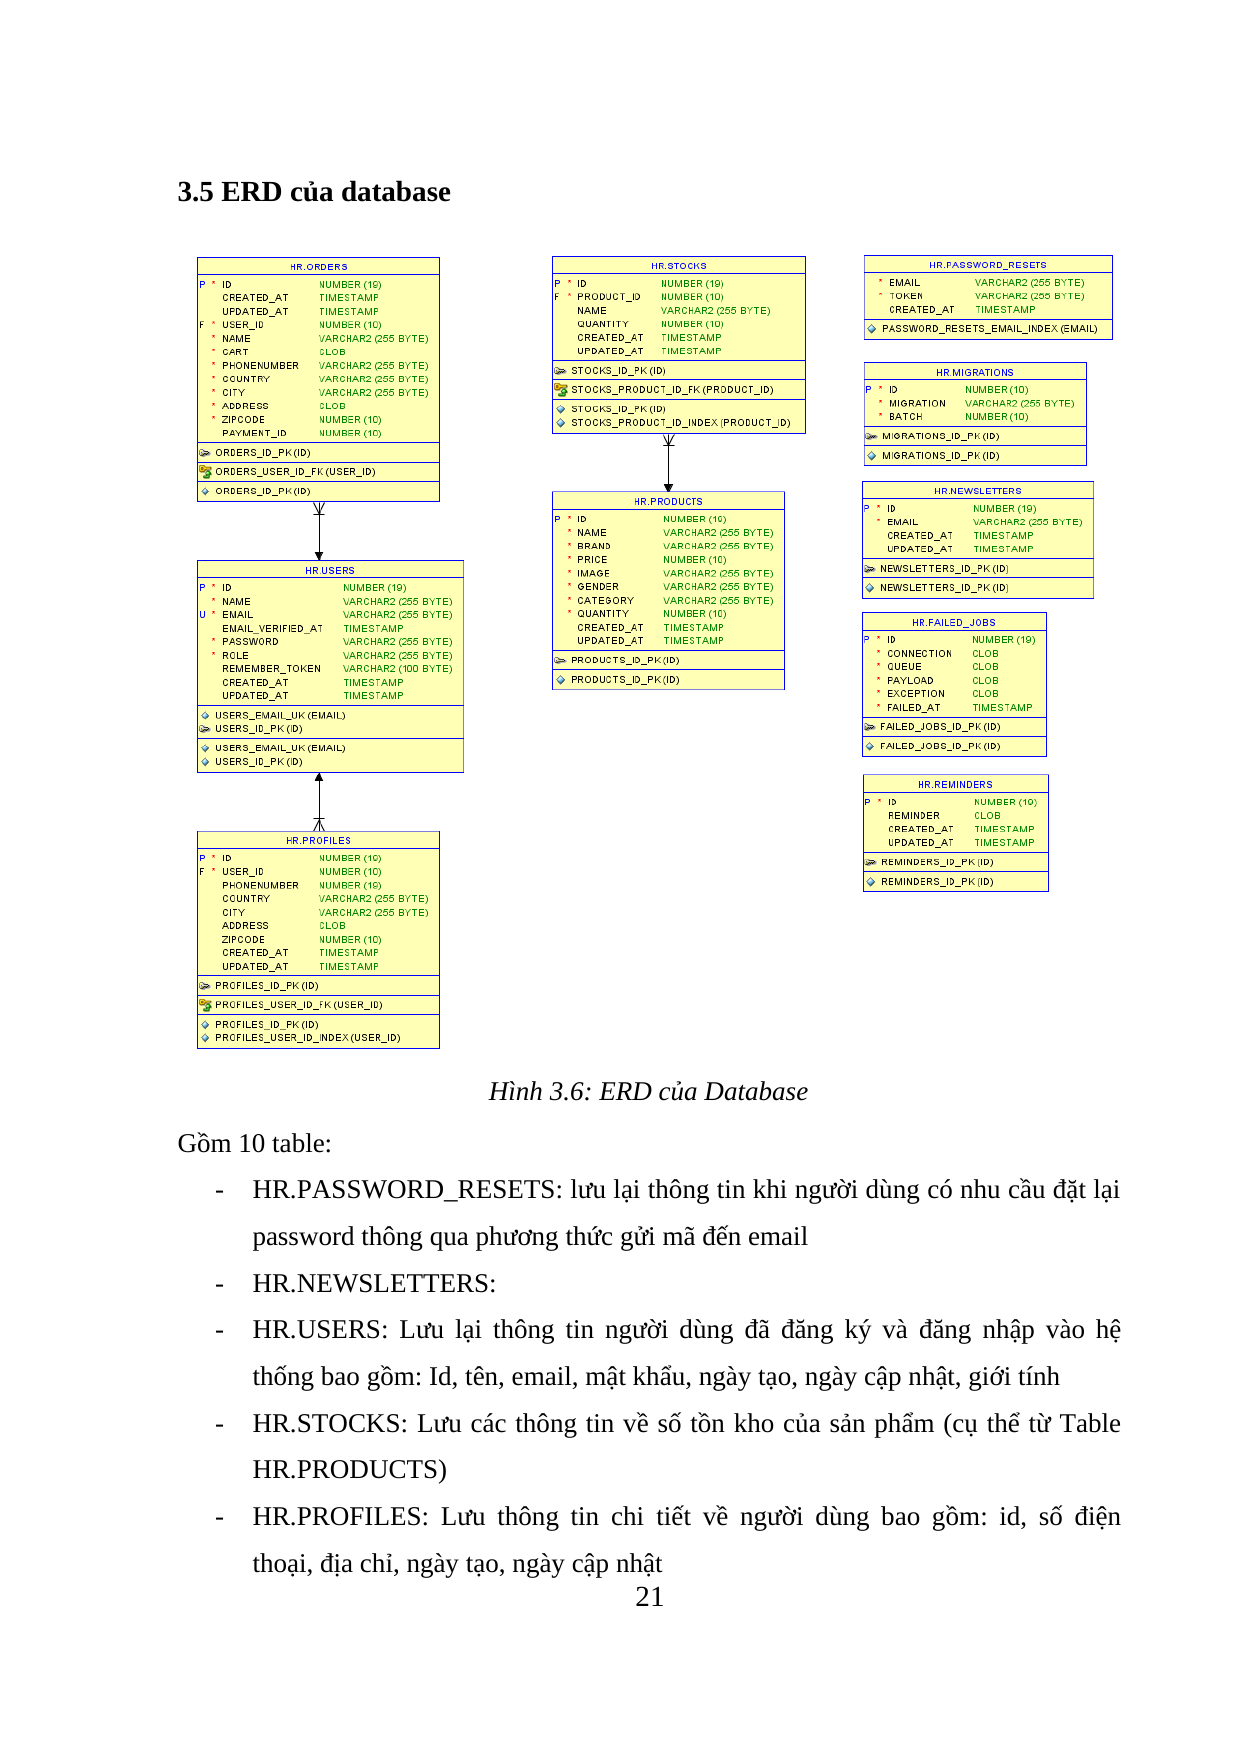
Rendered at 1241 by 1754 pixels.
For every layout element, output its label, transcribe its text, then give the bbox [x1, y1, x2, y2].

picture [580, 1581, 727, 1708]
list HR.PROFILES: Lưu thông tin chi tiết về người dùng bao gồm: id, số điện thoại, địa chỉ, ngày tạo, ngày cập nhật [215, 1500, 1122, 1578]
picture [177, 237, 1122, 1058]
list HR.USERS: Lưu lại thông tin người dùng đã đăng ký và đăng nhập vào hệ thống bao gồm: Id, tên, email, mật khẩu, ngày tạo, ngày cập nhật, giới tính [215, 1313, 1122, 1391]
subtitle ERD của database [177, 174, 1122, 208]
list HR.NEWSLETTERS: [215, 1267, 1122, 1298]
text Gồm 10 table: [177, 1127, 1122, 1158]
list HR.PASSWORD_RESETS: lưu lại thông tin khi người dùng có nhu cầu đặt lại password thông qua phương thức gửi mã đến email [215, 1173, 1122, 1251]
list HR.STOCKS: Lưu các thông tin về số tồn kho của sản phẩm (cụ thể từ Table HR.PRODUCTS) [215, 1407, 1122, 1484]
